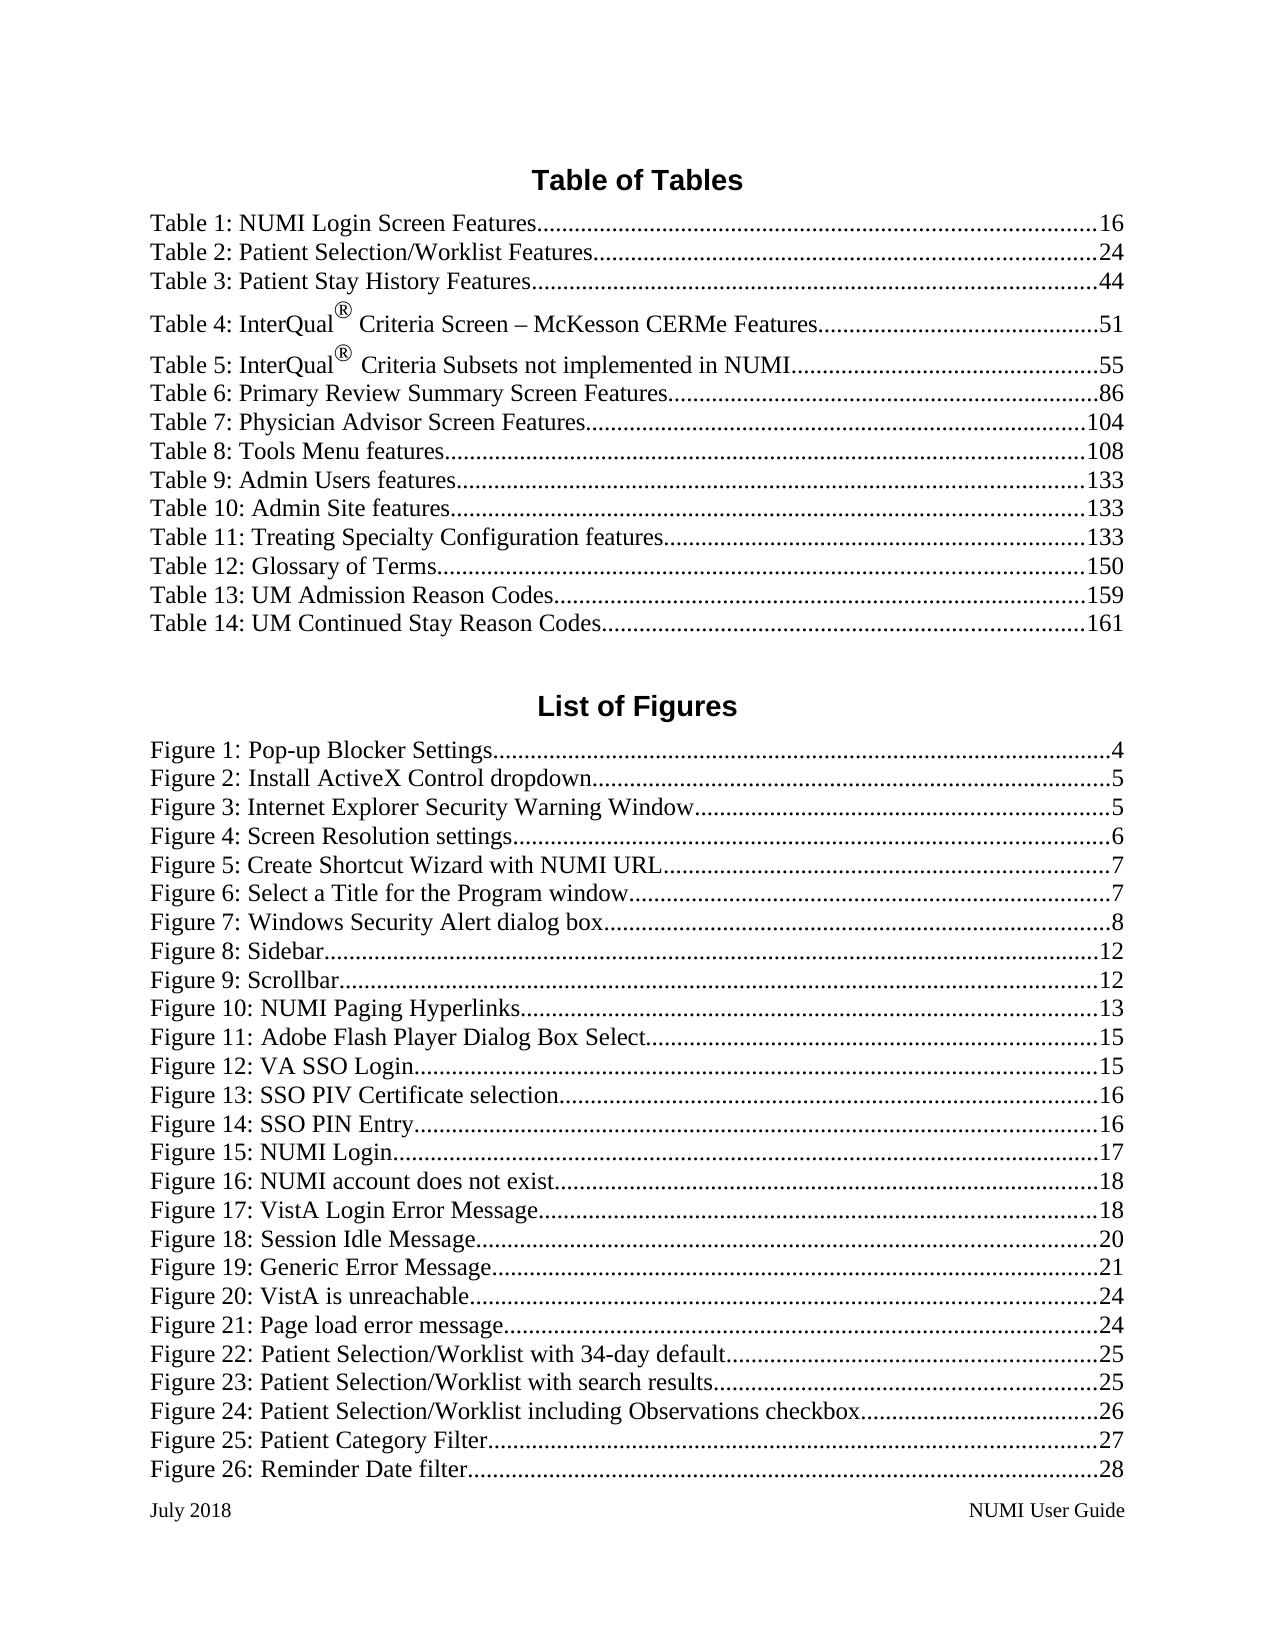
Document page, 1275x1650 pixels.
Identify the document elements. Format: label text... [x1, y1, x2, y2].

text Table 3: Patient Stay History Features 44 [150, 266, 1125, 295]
text Figure 3: Internet Explorer Security Warning Window 5 [150, 792, 1125, 821]
text Figure 6: Select a Title for the Program window 7 [150, 878, 1125, 907]
text Table 9: Admin Users features 133 [150, 465, 1125, 493]
text Figure 9: Scrollbar 12 [150, 965, 1125, 993]
text Figure 21: Page load error message 24 [150, 1310, 1125, 1339]
text Figure 23: Patient Selection/Worklist with search results 25 [150, 1367, 1125, 1396]
text Figure 7: Windows Security Alert dialog box 8 [150, 907, 1125, 936]
text Table 10: Admin Site features 133 [150, 493, 1125, 522]
text Table 6: Primary Review Summary Screen Features 86 [150, 378, 1125, 407]
text Figure 4: Screen Resolution settings 6 [150, 821, 1125, 850]
text Table 5: InterQual® Criteria Subsets not implemented in NUMI 55 [150, 338, 1125, 378]
text Table 7: Physician Advisor Screen Features 104 [150, 407, 1125, 436]
text Figure 14: SSO PIN Entry 16 [150, 1109, 1125, 1137]
text Figure 25: Patient Category Filter 27 [150, 1425, 1125, 1454]
text Figure 18: Session Idle Message 20 [150, 1224, 1125, 1252]
text Table 2: Patient Selection/Worklist Features 24 [150, 237, 1125, 266]
text Figure 26: Reminder Date filter 28 [150, 1454, 1125, 1482]
text Figure 20: VistA is unreachable 24 [150, 1281, 1125, 1310]
title Table of Tables [150, 162, 1125, 196]
text Figure 17: VistA Login Error Message 18 [150, 1195, 1125, 1224]
text Table 1: NUMI Login Screen Features 16 [150, 208, 1125, 237]
text Table 11: Treating Specialty Configuration features 133 [150, 522, 1125, 551]
text Table 12: Glossary of Terms 150 [150, 551, 1125, 580]
text Figure 13: SSO PIV Certificate selection 16 [150, 1080, 1125, 1109]
text Figure 24: Patient Selection/Worklist including Observations checkbox 26 [150, 1396, 1125, 1425]
text Figure 8: Sidebar 12 [150, 936, 1125, 965]
text Figure 10: NUMI Paging Hyperlinks 13 [150, 993, 1125, 1022]
text Figure 11: Adobe Flash Player Dialog Box Select 15 [150, 1022, 1125, 1051]
text Figure 15: NUMI Login 17 [150, 1137, 1125, 1166]
text List of Figures [150, 688, 1125, 722]
text Figure 1: Pop-up Blocker Settings 4 [150, 734, 1125, 763]
text Table 13: UM Admission Reason Codes 159 [150, 580, 1125, 608]
text Table 8: Tools Menu features 108 [150, 436, 1125, 465]
text Figure 12: VA SSO Login 15 [150, 1051, 1125, 1080]
text Figure 5: Create Shortcut Wizard with NUMI URL 7 [150, 850, 1125, 878]
text Figure 16: NUMI account does not exist 18 [150, 1166, 1125, 1195]
text Figure 2: Install ActiveX Control dropdown 5 [150, 763, 1125, 792]
text Figure 19: Generic Error Message 21 [150, 1252, 1125, 1281]
text Figure 22: Patient Selection/Worklist with 34-day default 25 [150, 1339, 1125, 1367]
text Table 14: UM Continued Stay Reason Codes 161 [150, 608, 1125, 637]
text Table 4: InterQual® Criteria Screen – McKesson CERMe Features 51 [150, 295, 1125, 338]
